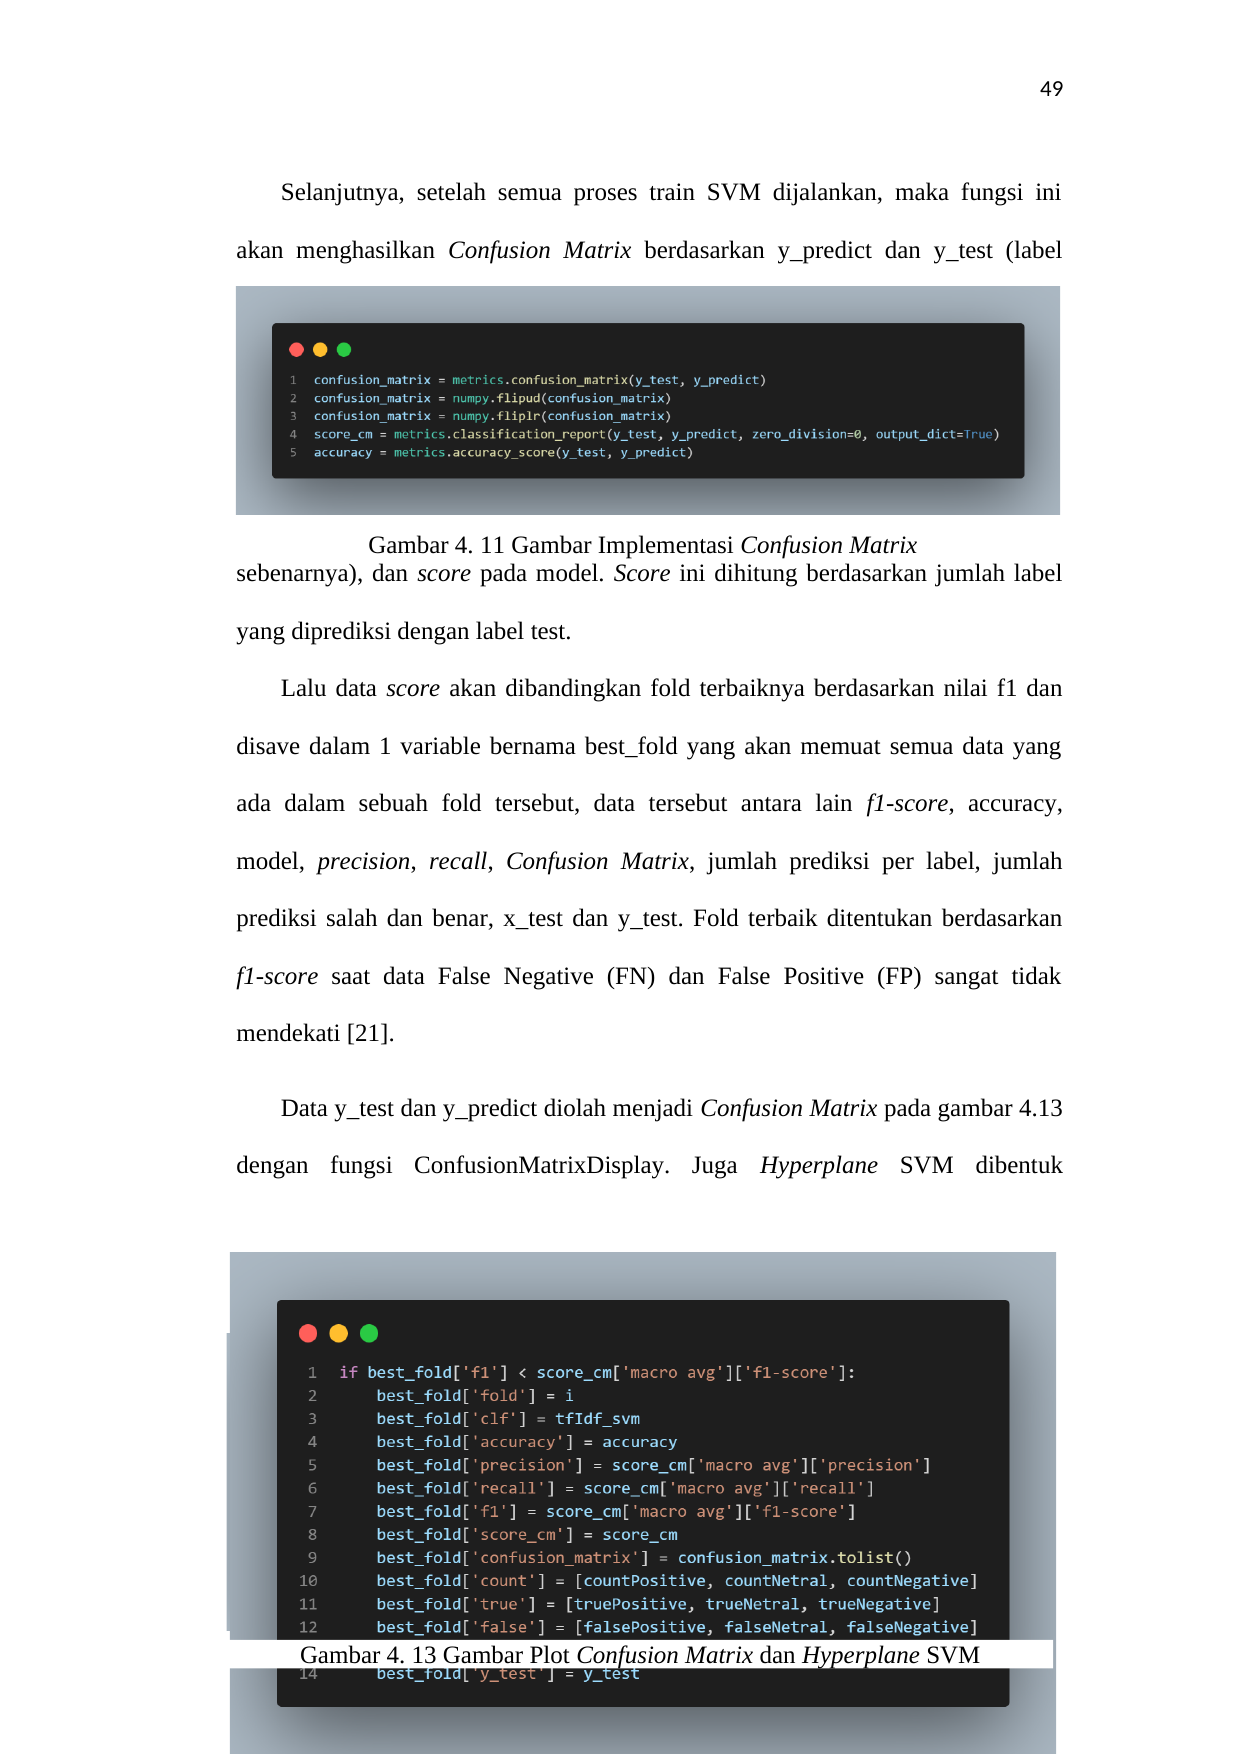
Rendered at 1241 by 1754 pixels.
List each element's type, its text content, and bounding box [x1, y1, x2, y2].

picture [235, 286, 1061, 515]
text Data y_test dan y_predict diolah menjadi Confusion Matrix pada gambar 4.13 dengan fungsi ConfusionMatrixDisplay. Juga Hyperplane SVM dibentuk menggunakan DecisionBoundaryDisplay dengan data sumbu X yaitu fitur pada data test dan sumbu Y merupakan label prediksi pada data test. [236, 1093, 1063, 1179]
text Lalu data score akan dibandingkan fold terbaiknya berdasarkan nilai f1 dan disave dalam 1 variable bernama best_fold yang akan memuat semua data yang ada dalam sebuah fold tersebut, data tersebut antara lain f1-score, accuracy, model, precision, recall, Confusion Matrix, jumlah prediksi per label, jumlah prediksi salah dan benar, x_test dan y_test. Fold terbaik ditentukan berdasarkan f1-score saat data False Negative (FN) dan False Positive (FP) sangat tidak mendekati . [236, 673, 1063, 1047]
picture [226, 1252, 1057, 1754]
